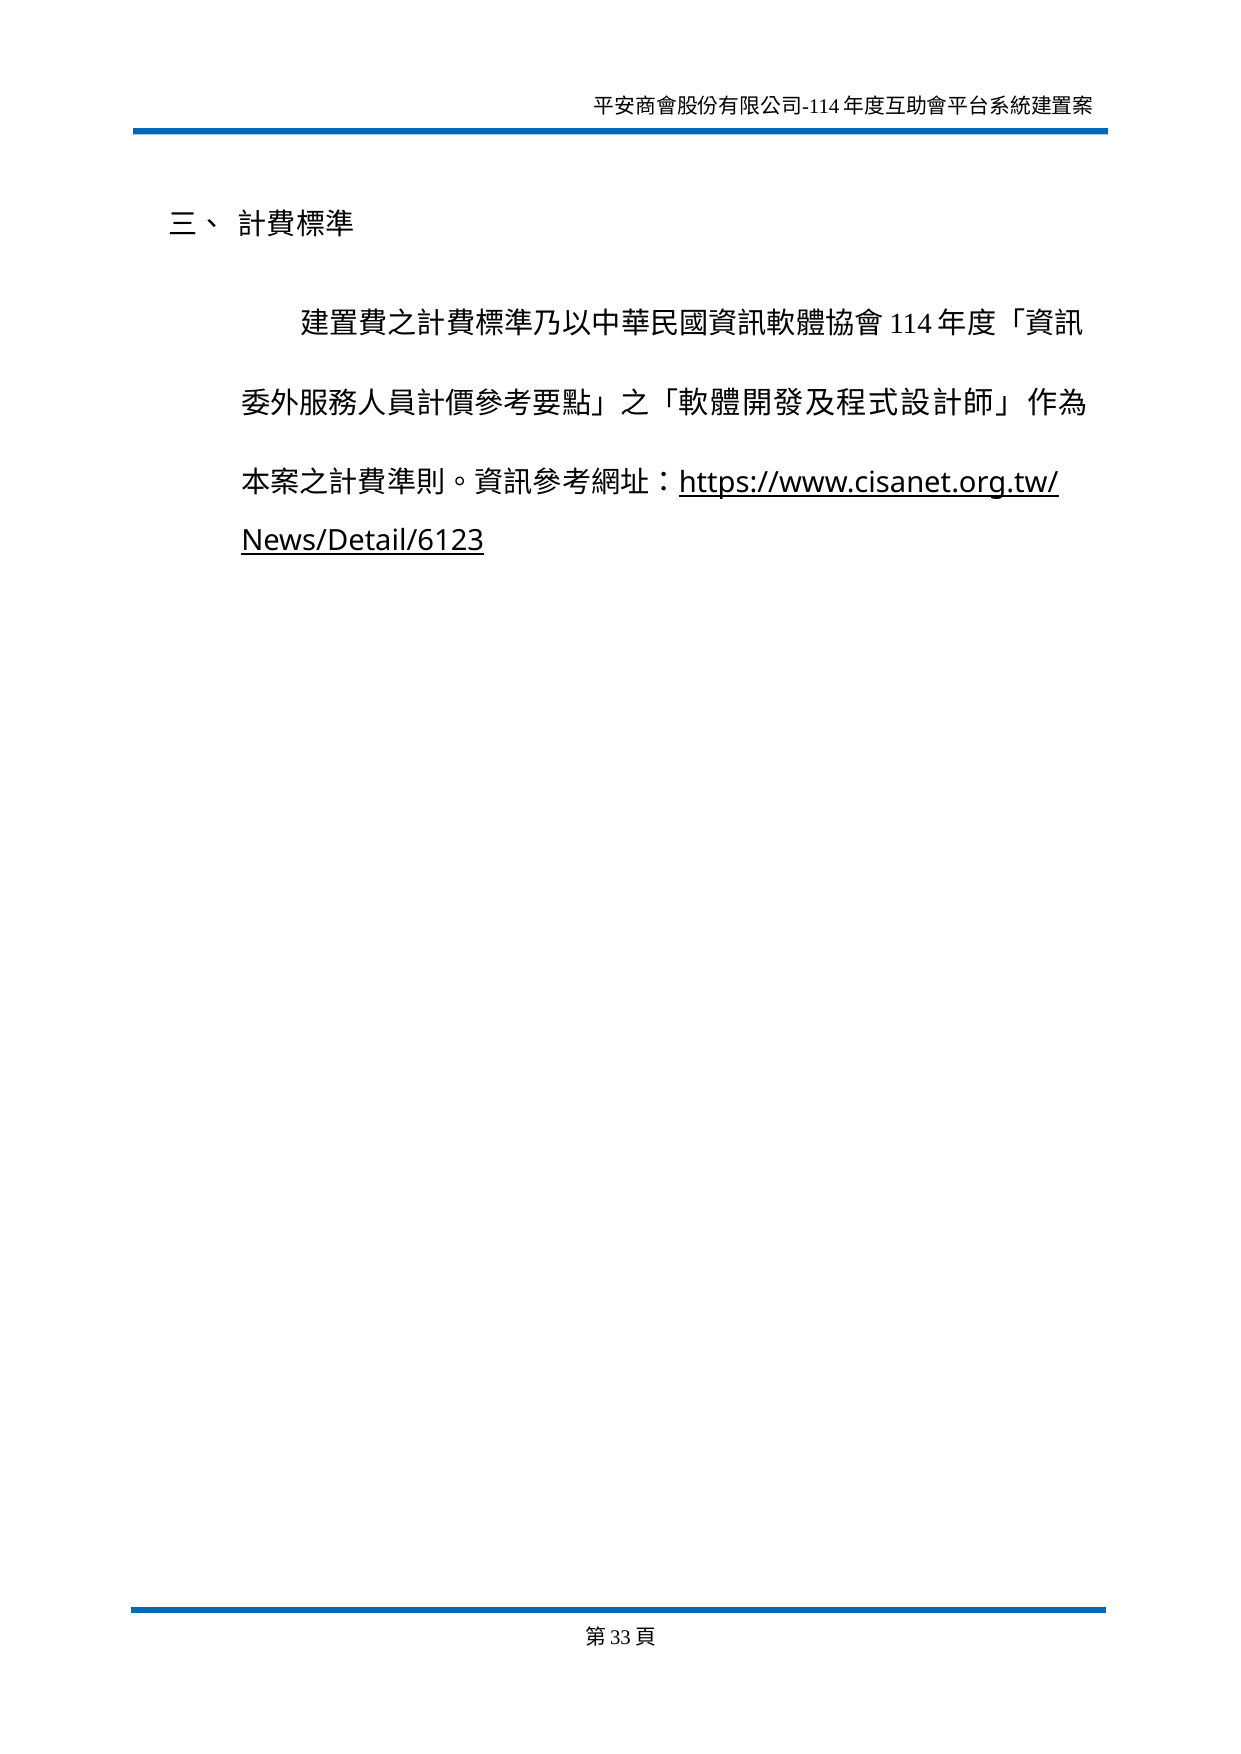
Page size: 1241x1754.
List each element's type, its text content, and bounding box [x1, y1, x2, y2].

text 建置費之計費標準乃以中華民國資訊軟體協會114年度「資訊委外服務人員計價參考要點」之「軟體開發及程式設計師」作為本案之計費準則。資訊參考網址：https://www.cisanet.org.tw/News/Detail/6123 [241, 282, 1090, 559]
text 計費標準 [227, 182, 1090, 262]
